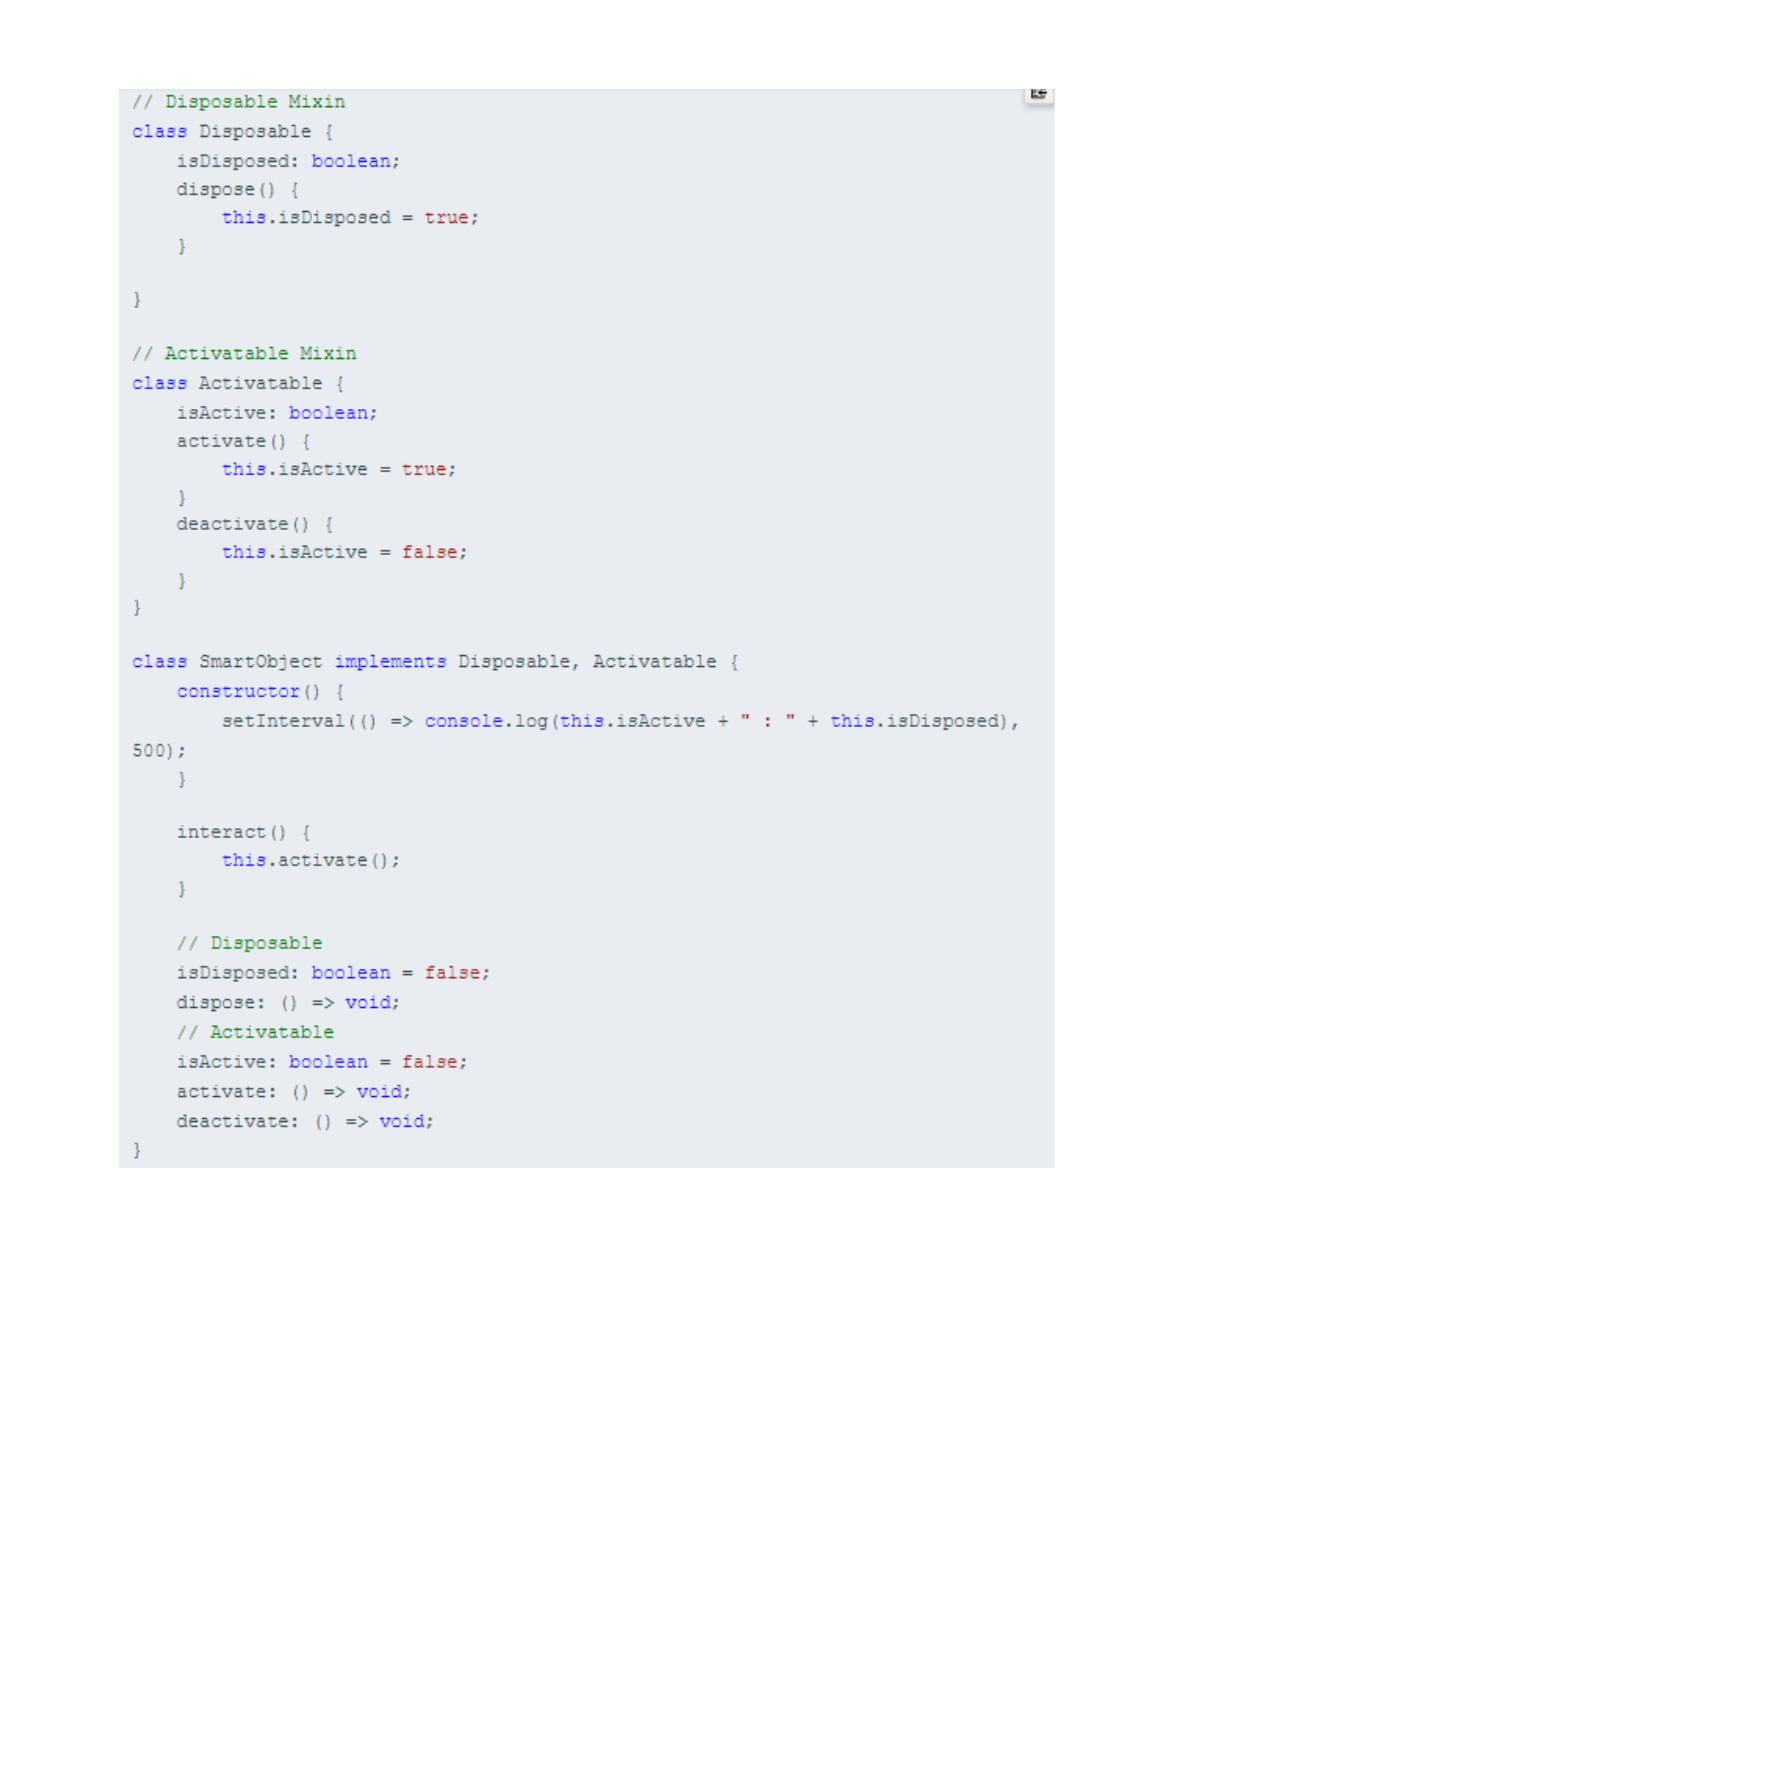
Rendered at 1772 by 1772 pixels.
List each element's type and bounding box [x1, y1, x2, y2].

picture [118, 89, 1055, 1168]
